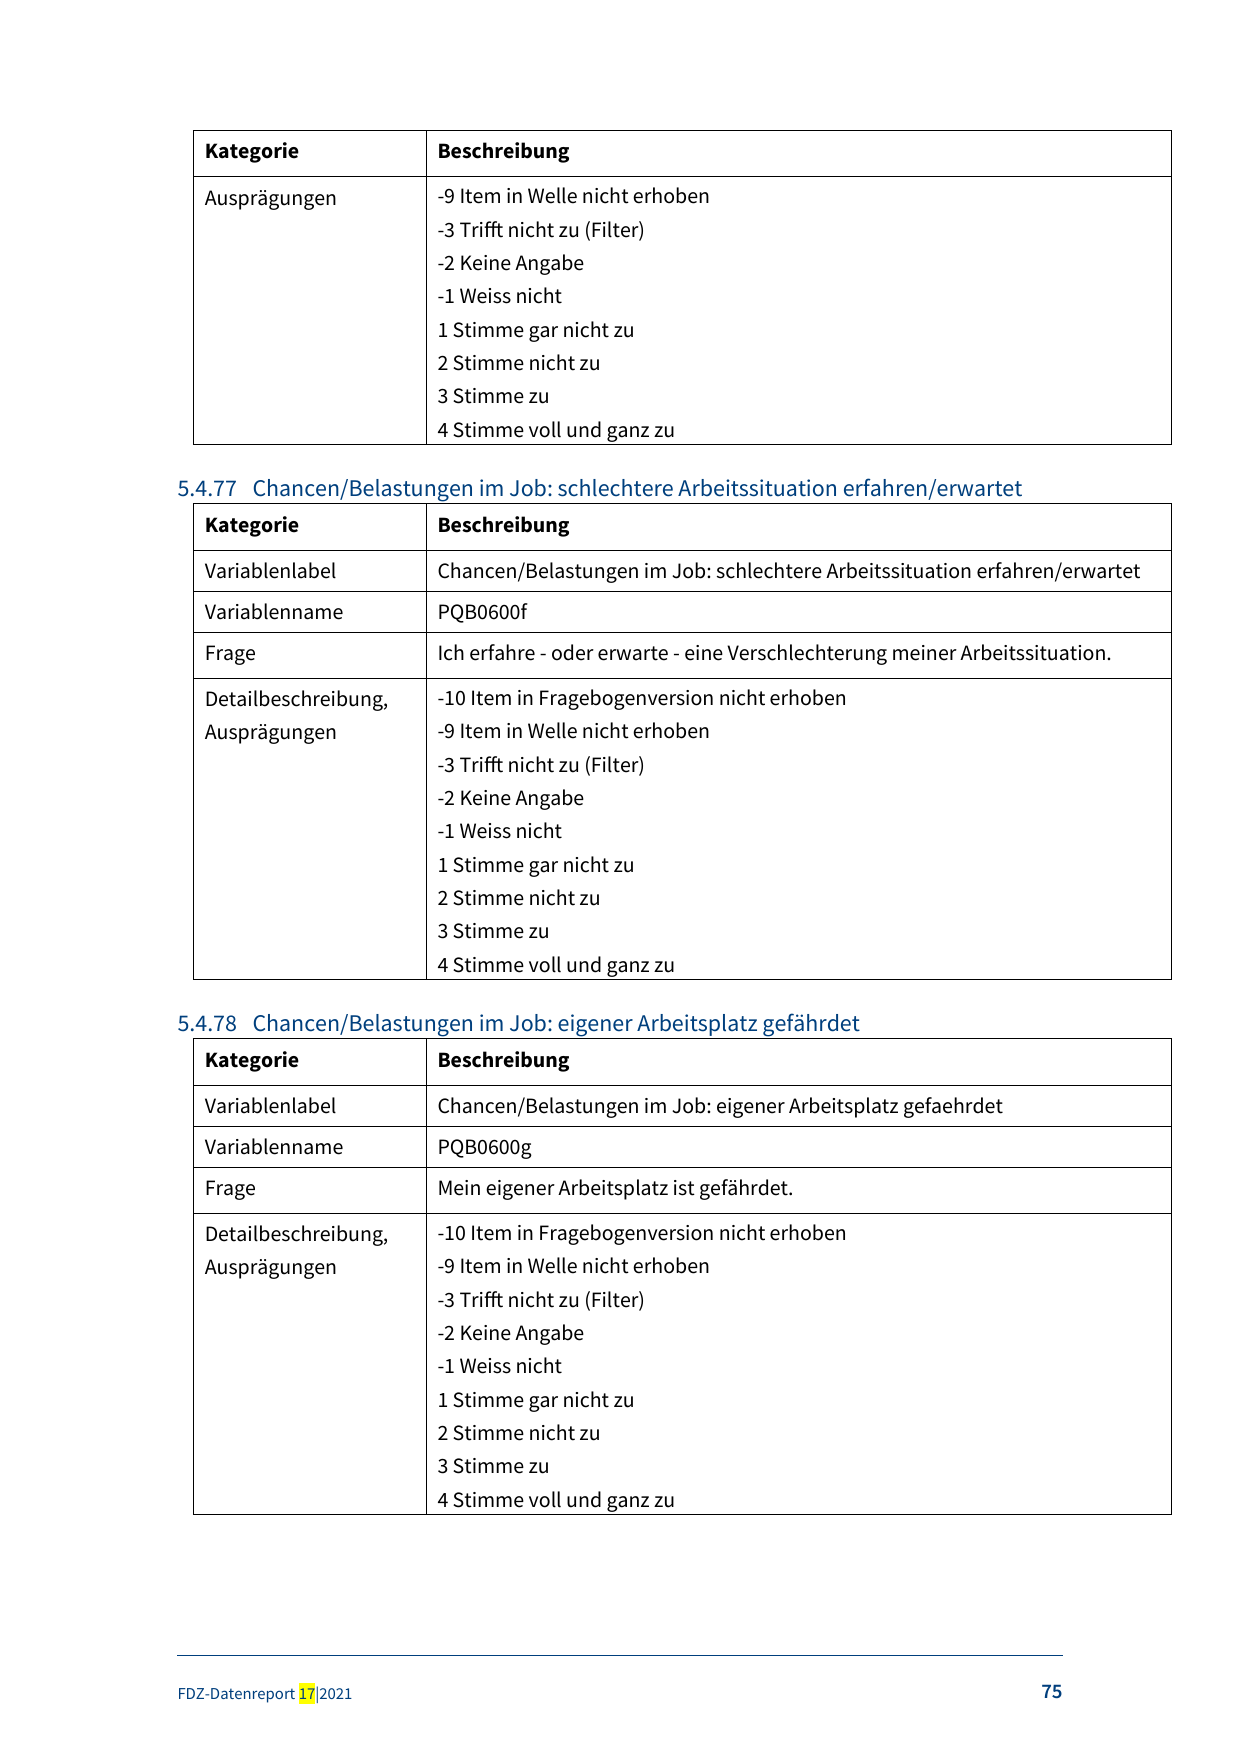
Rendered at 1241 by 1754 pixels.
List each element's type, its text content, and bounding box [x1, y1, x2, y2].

subtitle Chancen/Belastungen im Job: schlechtere Arbeitssituation erfahren/erwartet [177, 470, 1063, 503]
table_cell Frage [194, 633, 426, 678]
table_header Kategorie [194, 504, 426, 549]
table_cell Frage [194, 1168, 426, 1213]
table_cell Detailbeschreibung, Ausprägungen [194, 679, 426, 979]
table_header Kategorie [194, 1039, 426, 1084]
table_cell Variablenlabel [194, 1086, 426, 1126]
table_cell Variablenname [194, 1127, 426, 1167]
table_cell Detailbeschreibung, Ausprägungen [194, 1214, 426, 1514]
table_cell Detailbeschreibung, Ausprägungen [194, 177, 426, 444]
table_cell Mein eigener Arbeitsplatz ist gefährdet. [427, 1168, 1171, 1213]
table_cell PQB0600g [427, 1127, 1171, 1167]
table_cell Variablenname [194, 592, 426, 632]
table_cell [427, 177, 1171, 444]
table_cell Ich erfahre - oder erwarte - eine Verschlechterung meiner Arbeitssituation. [427, 633, 1171, 678]
table_cell Variablenlabel [194, 551, 426, 591]
table_cell Chancen/Belastungen im Job: schlechtere Arbeitssituation erfahren/erwartet [427, 551, 1171, 591]
table_cell PQB0600f [427, 592, 1171, 632]
table_header Beschreibung [427, 504, 1171, 549]
table_header Beschreibung [427, 131, 1171, 176]
table_cell Chancen/Belastungen im Job: eigener Arbeitsplatz gefaehrdet [427, 1086, 1171, 1126]
subtitle Chancen/Belastungen im Job: eigener Arbeitsplatz gefährdet [177, 1005, 1063, 1038]
table_header Beschreibung [427, 1039, 1171, 1084]
table_header Kategorie [194, 131, 426, 176]
